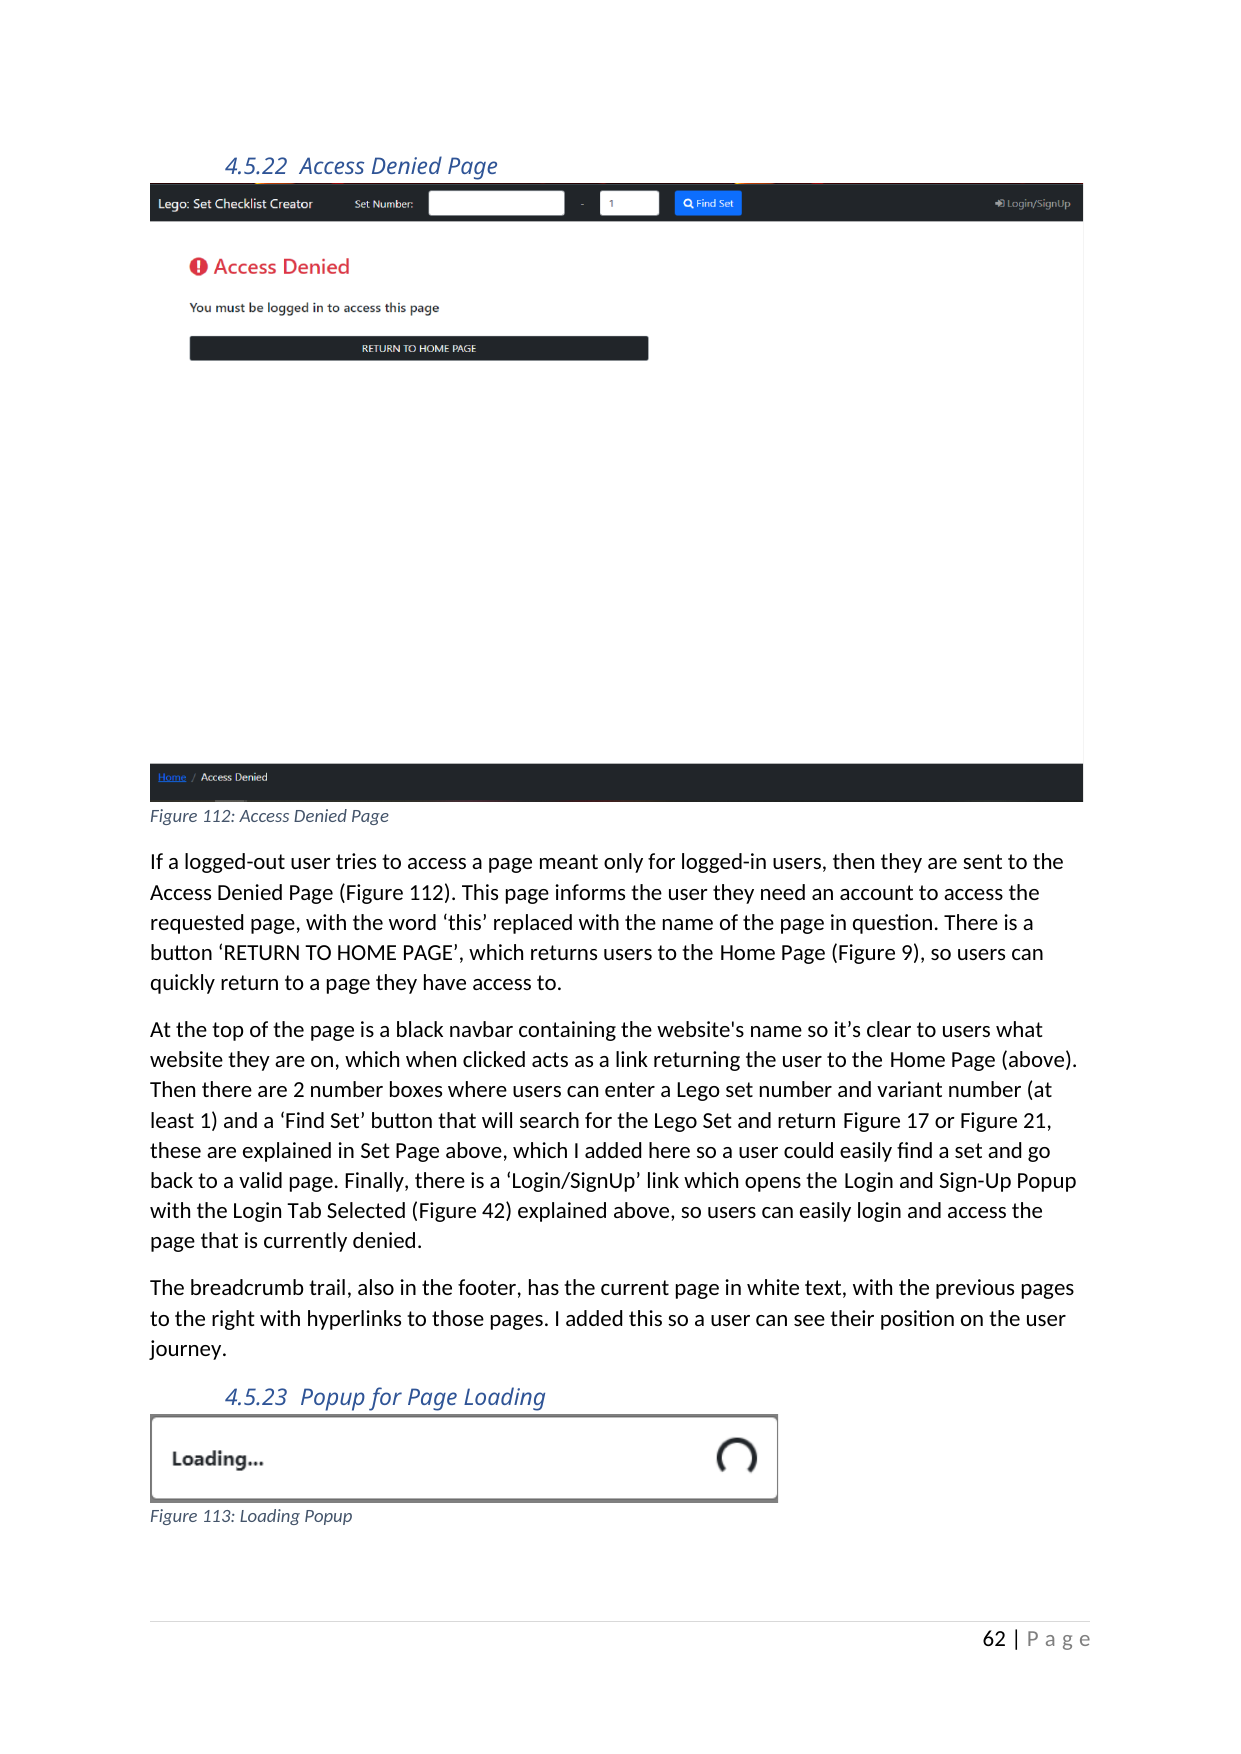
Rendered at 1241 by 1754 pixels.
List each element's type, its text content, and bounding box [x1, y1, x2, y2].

picture [150, 183, 1084, 802]
text The breadcrumb trail, also in the footer, has the current page in white text, with the previous pages to the right with hyperlinks to those pages. I added this so a user can see their position on the user journey. [150, 1273, 1090, 1362]
text At the top of the page is a black navbar containing the website's name so it’s clear to users what website they are on, which when clicked acts as a link returning the user to the Home Page (above). Then there are 2 number boxes where users can enter a Lego set number and variant number (at least 1) and a ‘Find Set’ button that will search for the Lego Set and return Figure 17 or Figure 21, these are explained in Set Page above, which I added here so a user could easily find a set and go back to a valid page. Finally, there is a ‘Login/SignUp’ link which opens the Login and Sign-Up Popup with the Login Tab Selected (Figure 42) explained above, so users can easily login and access the page that is currently denied. [150, 1015, 1090, 1255]
text If a logged-out user tries to access a page meant only for logged-in users, then they are sent to the Access Denied Page (Figure 112). This page informs the user they need an account to access the requested page, with the word ‘this’ replaced with the name of the page in question. There is a button ‘RETURN TO HOME PAGE’, which returns users to the Home Page (Figure 9), so users can quickly return to a page they have access to. [150, 847, 1090, 996]
picture [150, 1414, 779, 1503]
subtitle Popup for Page Loading [225, 1381, 1090, 1412]
subtitle Access Denied Page [225, 150, 1090, 181]
